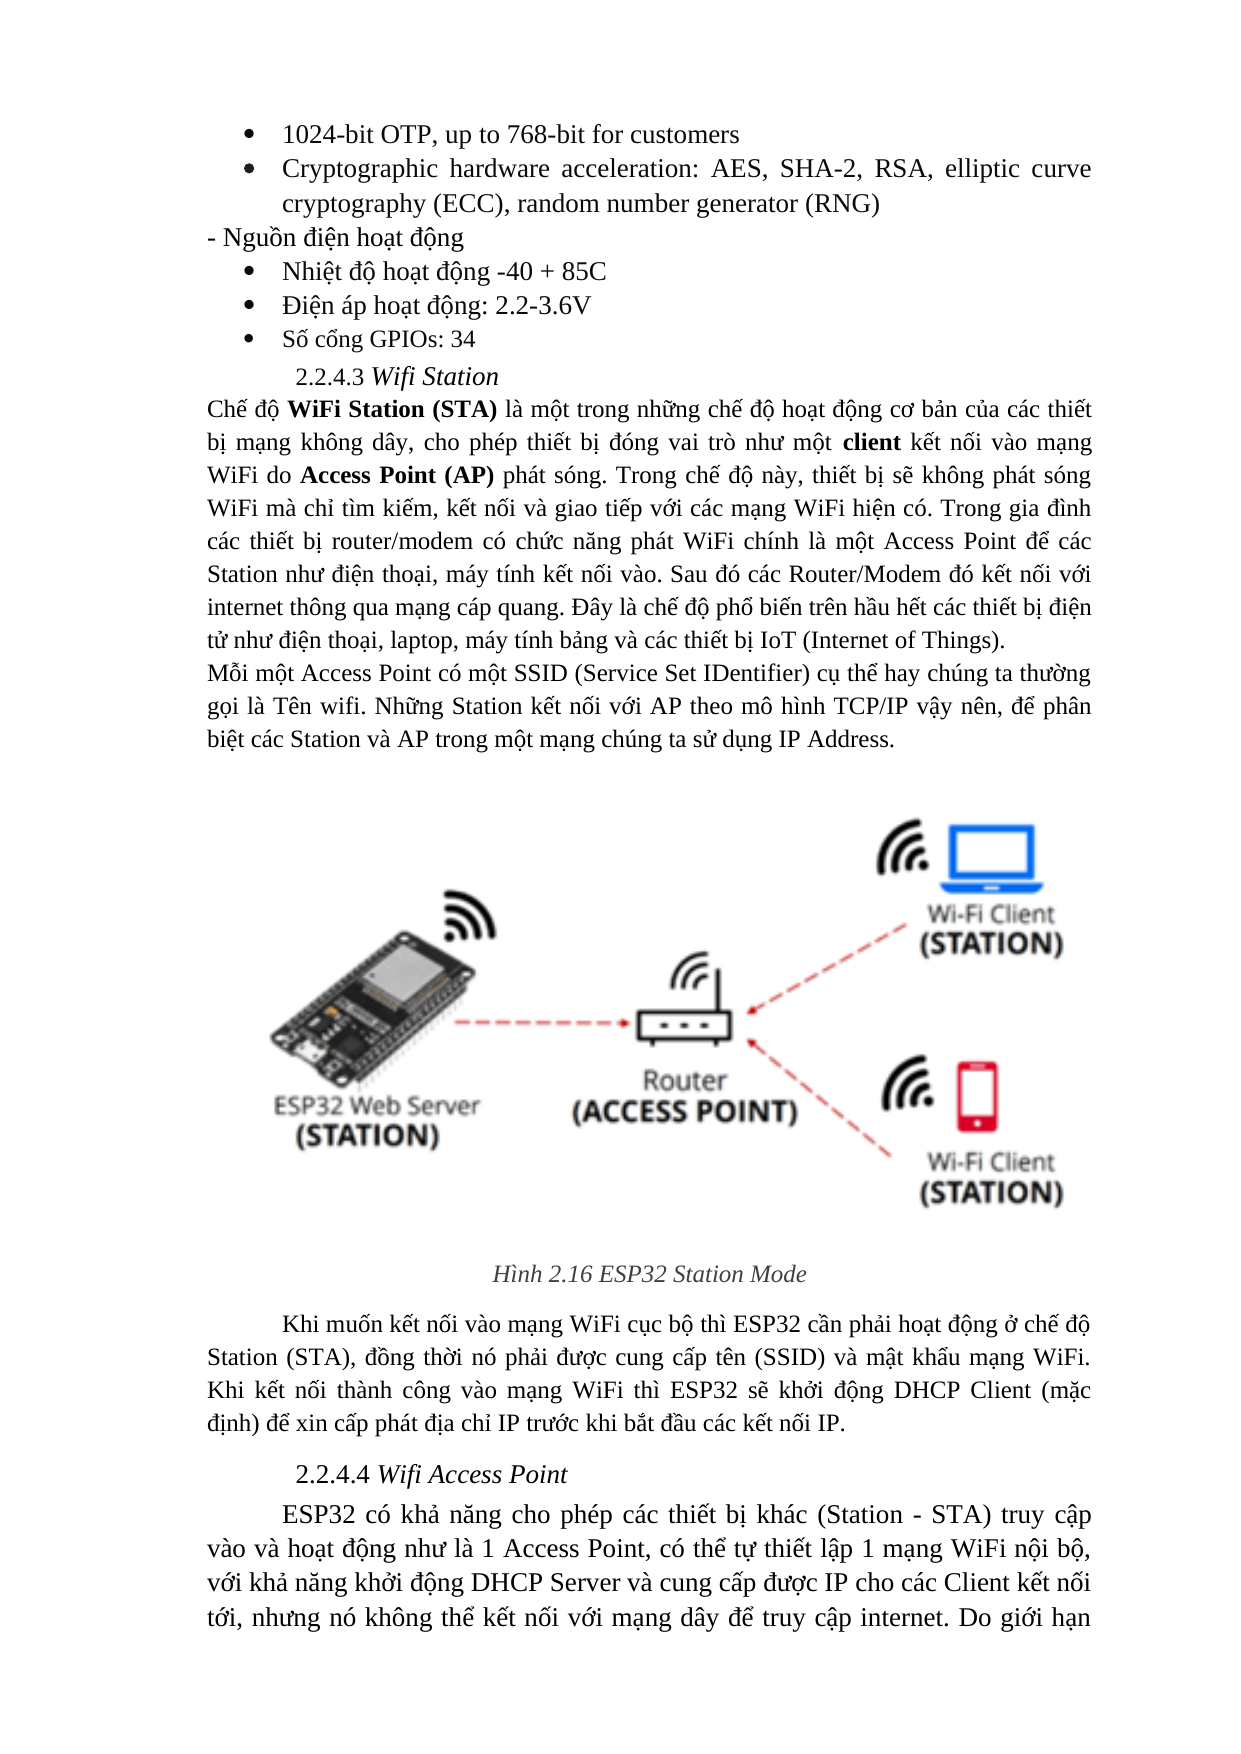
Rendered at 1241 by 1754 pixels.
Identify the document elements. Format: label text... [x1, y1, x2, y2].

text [207, 1498, 1092, 1632]
text Khi muốn kết nối vào mạng WiFi cục bộ thì ESP32 cần phải hoạt động ở chế độ Station (STA), đồng thời nó phải được cung cấp tên (SSID) và mật khẩu mạng WiFi. Khi kết nối thành công vào mạng WiFi thì ESP32 sẽ khởi động DHCP Client (mặc định) để xin cấp phát địa chỉ IP trước khi bắt đầu các kết nối IP. [207, 1309, 1092, 1437]
list 1024-bit OTP, up to 768-bit for customers [244, 118, 1092, 149]
list Điện áp hoạt động: 2.2-3.6V [244, 289, 1092, 321]
text Mỗi một Access Point có một SSID (Service Set IDentifier) cụ thể hay chúng ta thường gọi là Tên wifi. Những Station kết nối với AP theo mô hình TCP/IP vậy nên, để phân biệt các Station và AP trong một mạng chúng ta sử dụng IP Address. [207, 658, 1092, 753]
subtitle Wifi Station [207, 359, 1092, 391]
text Chế độ WiFi Station (STA) là một trong những chế độ hoạt động cơ bản của các thiết bị mạng không dây, cho phép thiết bị đóng vai trò như một client kết nối vào mạng WiFi do Access Point (AP) phát sóng. Trong chế độ này, thiết bị sẽ không phát sóng WiFi mà chỉ tìm kiếm, kết nối và giao tiếp với các mạng WiFi hiện có. Trong gia đình các thiết bị router/modem có chức năng phát WiFi chính là một Access Point để các Station như điện thoại, máy tính kết nối vào. Sau đó các Router/Modem đó kết nối với internet thông qua mạng cáp quang. Đây là chế độ phổ biến trên hầu hết các thiết bị điện tử như điện thoại, laptop, máy tính bảng và các thiết bị IoT (Internet of Things). [207, 394, 1092, 654]
text - Nguồn điện hoạt động [207, 221, 1092, 252]
picture [206, 757, 1200, 1249]
list Cryptographic hardware acceleration: AES, SHA-2, RSA, elliptic curve cryptography (ECC), random number generator (RNG) [244, 152, 1092, 218]
list Số cổng GPIOs: 34 [244, 324, 1092, 353]
subtitle Wifi Access Point [207, 1458, 1092, 1489]
list Nhiệt độ hoạt động -40 + 85C [244, 255, 1092, 286]
